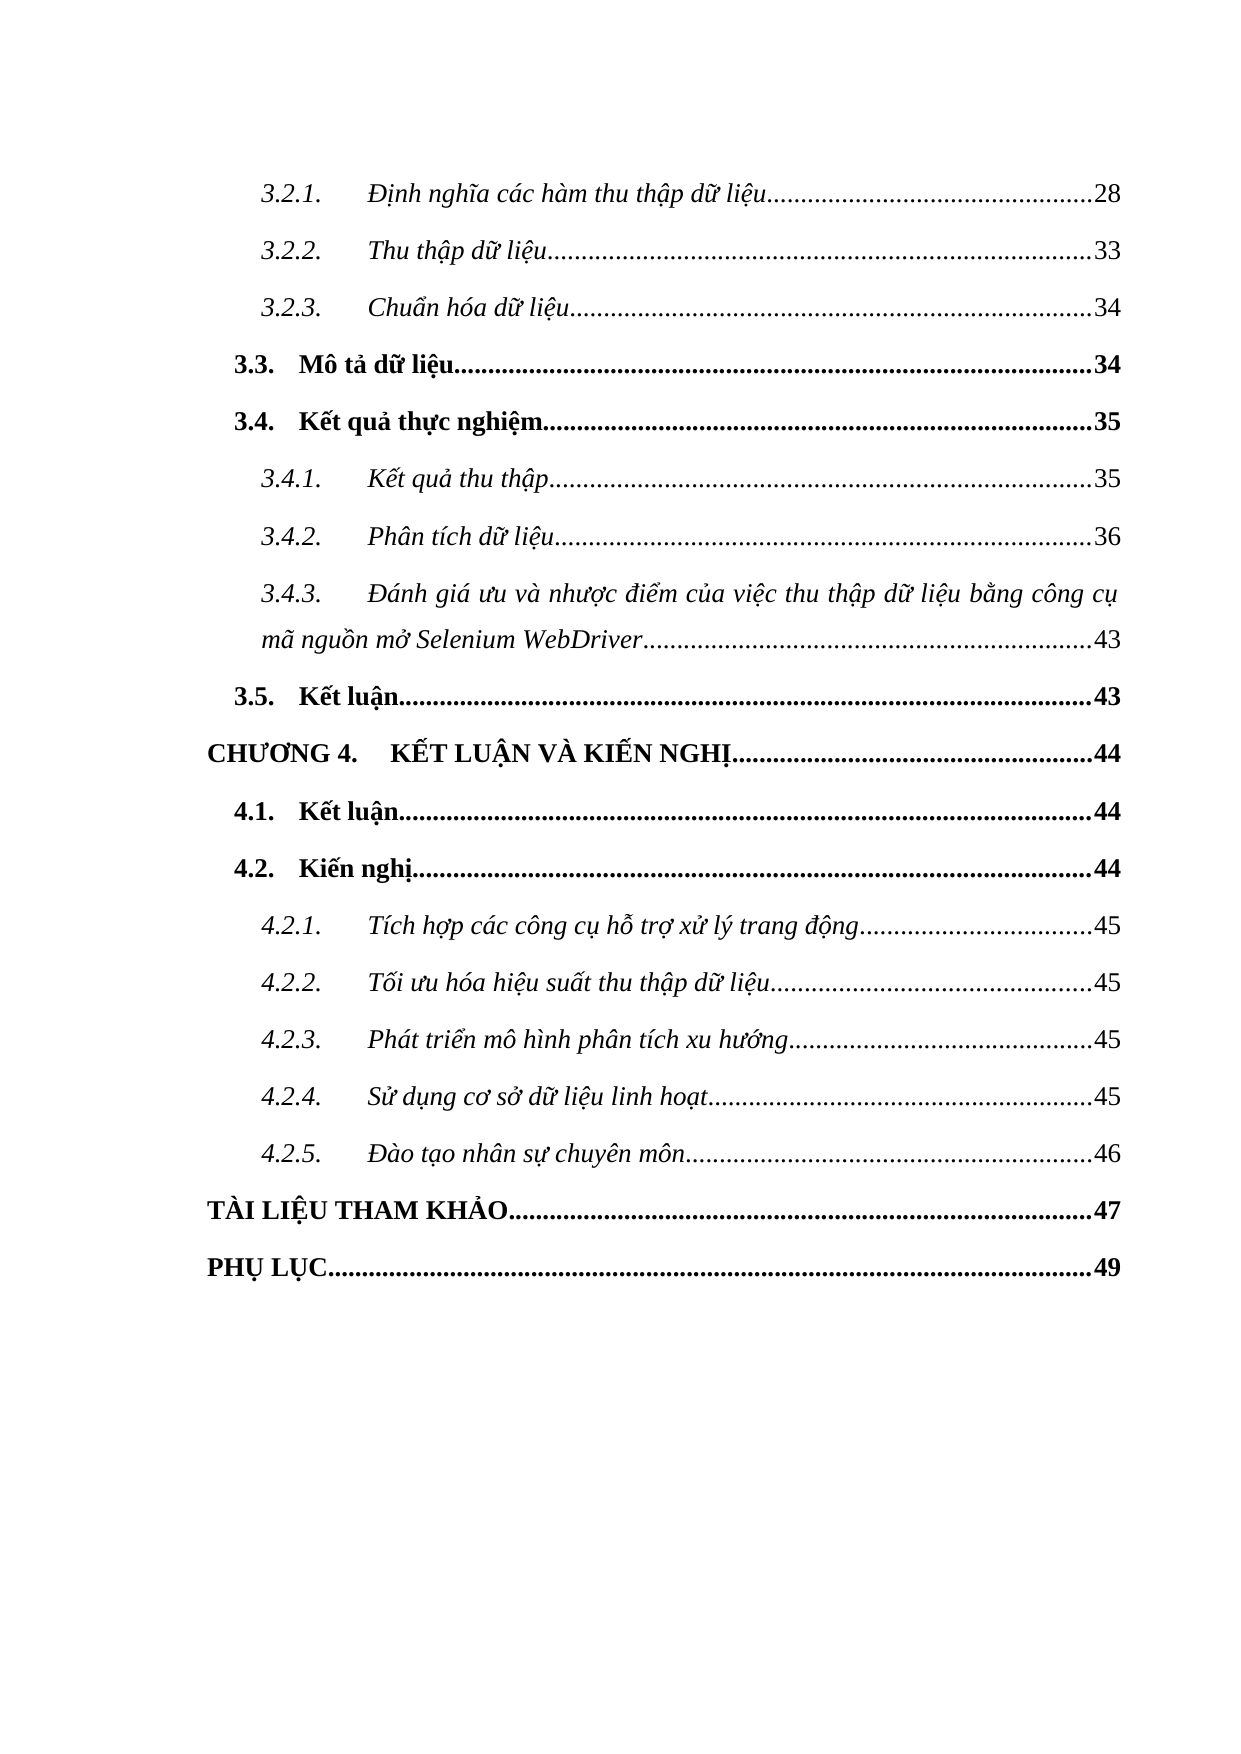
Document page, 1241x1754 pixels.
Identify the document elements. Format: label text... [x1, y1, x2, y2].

text 3.2.3. Chuẩn hóa dữ liệu 34 [261, 291, 1122, 322]
text 4.2. Kiến nghị 44 [234, 852, 1122, 883]
text 4.2.1. Tích hợp các công cụ hỗ trợ xử lý trang động 45 [261, 909, 1122, 940]
text 3.4.3. Đánh giá ưu và nhược điểm của việc thu thập dữ liệu bằng công cụ mã nguồn mở Selenium WebDriver 43 [261, 577, 1122, 654]
text 3.5. Kết luận 43 [234, 681, 1122, 712]
text 3.4.1. Kết quả thu thập 35 [261, 463, 1122, 494]
text 3.4.2. Phân tích dữ liệu 36 [261, 520, 1122, 551]
text 3.2.2. Thu thập dữ liệu 33 [261, 234, 1122, 265]
text 4.2.2. Tối ưu hóa hiệu suất thu thập dữ liệu 45 [261, 966, 1122, 997]
text 4.2.3. Phát triển mô hình phân tích xu hướng 45 [261, 1023, 1122, 1054]
text 4.2.4. Sử dụng cơ sở dữ liệu linh hoạt 45 [261, 1080, 1122, 1111]
text CHƯƠNG 4. KẾT LUẬN VÀ KIẾN NGHỊ 44 [207, 738, 1122, 769]
text 3.3. Mô tả dữ liệu 34 [234, 348, 1122, 379]
text 4.2.5. Đào tạo nhân sự chuyên môn 46 [261, 1137, 1122, 1168]
text TÀI LIỆU THAM KHẢO 47 [207, 1194, 1122, 1225]
text 4.1. Kết luận 44 [234, 795, 1122, 826]
text PHỤ LỤC 49 [207, 1251, 1122, 1282]
text 3.2.1. Định nghĩa các hàm thu thập dữ liệu 28 [261, 177, 1122, 208]
text 3.4. Kết quả thực nghiệm 35 [234, 406, 1122, 437]
